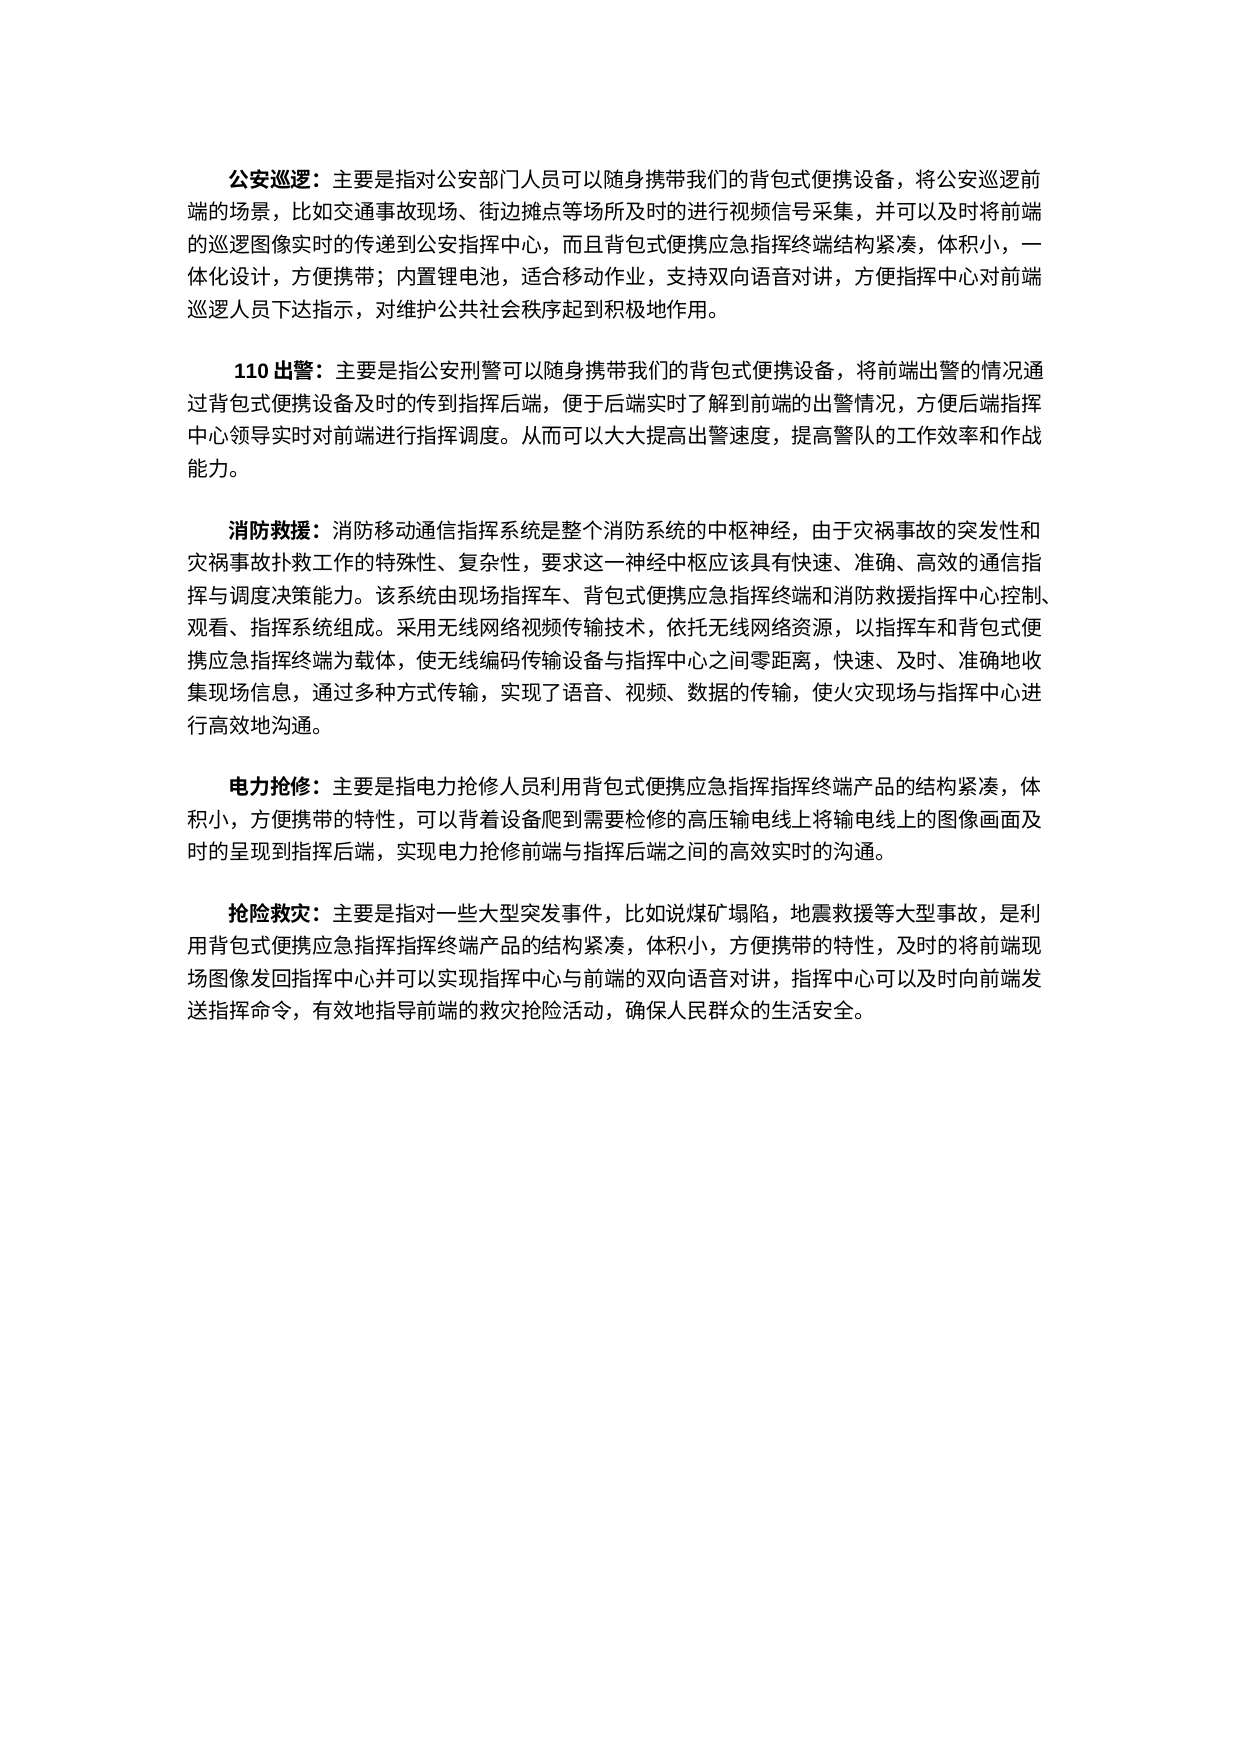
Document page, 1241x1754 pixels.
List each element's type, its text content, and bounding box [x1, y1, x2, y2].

text 110出警：主要是指公安刑警可以随身携带我们的背包式便携设备，将前端出警的情况通过背包式便携设备及时的传到指挥后端，便于后端实时了解到前端的出警情况，方便后端指挥中心领导实时对前端进行指挥调度。从而可以大大提高出警速度，提高警队的工作效率和作战能力。 [187, 354, 1053, 484]
text 电力抢修：主要是指电力抢修人员利用背包式便携应急指挥指挥终端产品的结构紧凑，体积小，方便携带的特性，可以背着设备爬到需要检修的高压输电线上将输电线上的图像画面及时的呈现到指挥后端，实现电力抢修前端与指挥后端之间的高效实时的沟通。 [187, 769, 1053, 867]
text 消防救援：消防移动通信指挥系统是整个消防系统的中枢神经，由于灾祸事故的突发性和灾祸事故扑救工作的特殊性、复杂性，要求这一神经中枢应该具有快速、准确、高效的通信指挥与调度决策能力。该系统由现场指挥车、背包式便携应急指挥终端和消防救援指挥中心控制、观看、指挥系统组成。采用无线网络视频传输技术，依托无线网络资源，以指挥车和背包式便携应急指挥终端为载体，使无线编码传输设备与指挥中心之间零距离，快速、及时、准确地收集现场信息，通过多种方式传输，实现了语音、视频、数据的传输，使火灾现场与指挥中心进行高效地沟通。 [187, 513, 1053, 740]
text 公安巡逻：主要是指对公安部门人员可以随身携带我们的背包式便携设备，将公安巡逻前端的场景，比如交通事故现场、街边摊点等场所及时的进行视频信号采集，并可以及时将前端的巡逻图像实时的传递到公安指挥中心，而且背包式便携应急指挥终端结构紧凑，体积小，一体化设计，方便携带；内置锂电池，适合移动作业，支持双向语音对讲，方便指挥中心对前端巡逻人员下达指示，对维护公共社会秩序起到积极地作用。 [187, 162, 1053, 324]
text 抢险救灾：主要是指对一些大型突发事件，比如说煤矿塌陷，地震救援等大型事故，是利用背包式便携应急指挥指挥终端产品的结构紧凑，体积小，方便携带的特性，及时的将前端现场图像发回指挥中心并可以实现指挥中心与前端的双向语音对讲，指挥中心可以及时向前端发送指挥命令，有效地指导前端的救灾抢险活动，确保人民群众的生活安全。 [187, 896, 1053, 1026]
